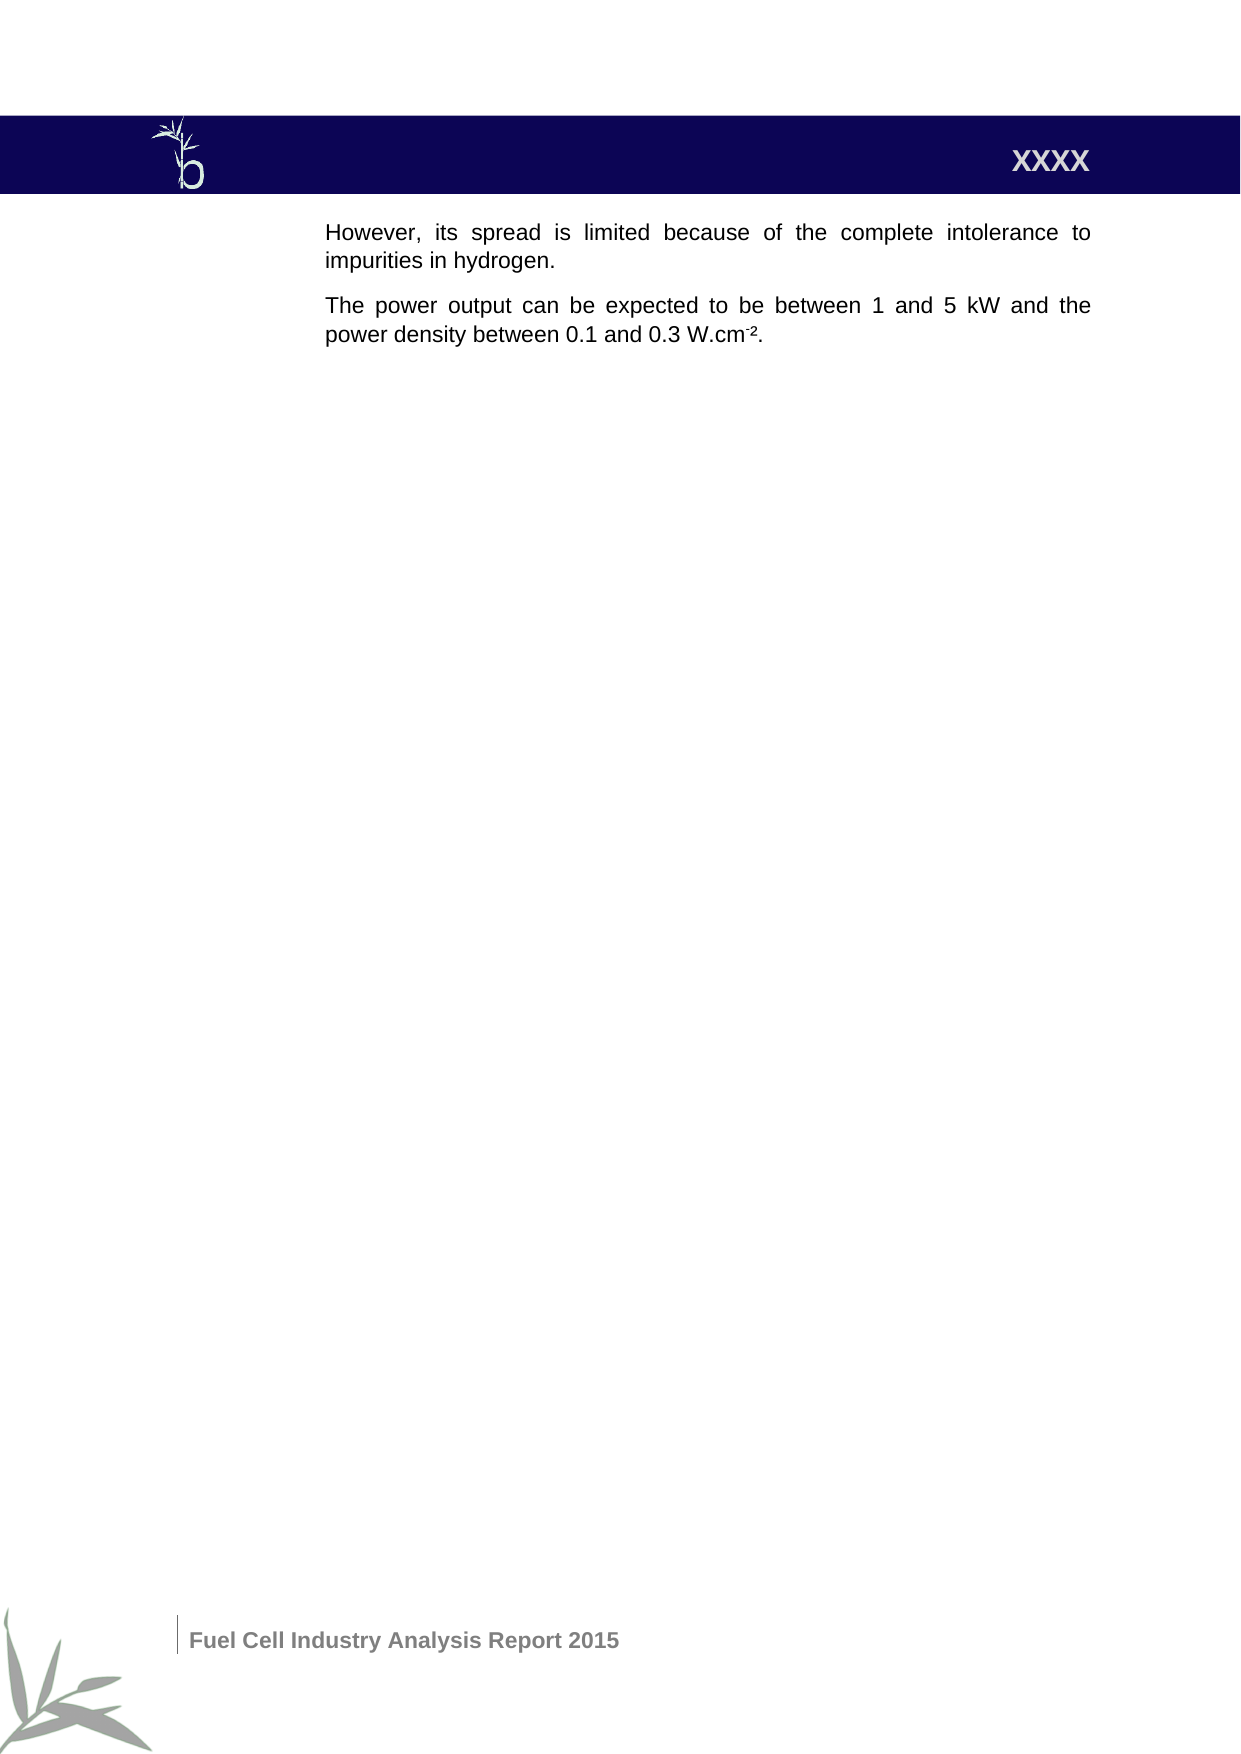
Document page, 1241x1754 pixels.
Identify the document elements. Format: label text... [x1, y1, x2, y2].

picture [0, 1607, 169, 1754]
text The power output can be expected to be between 1 and 5 kW and the power density between 0.1 and 0.3 W.cm-². [325, 292, 1092, 347]
